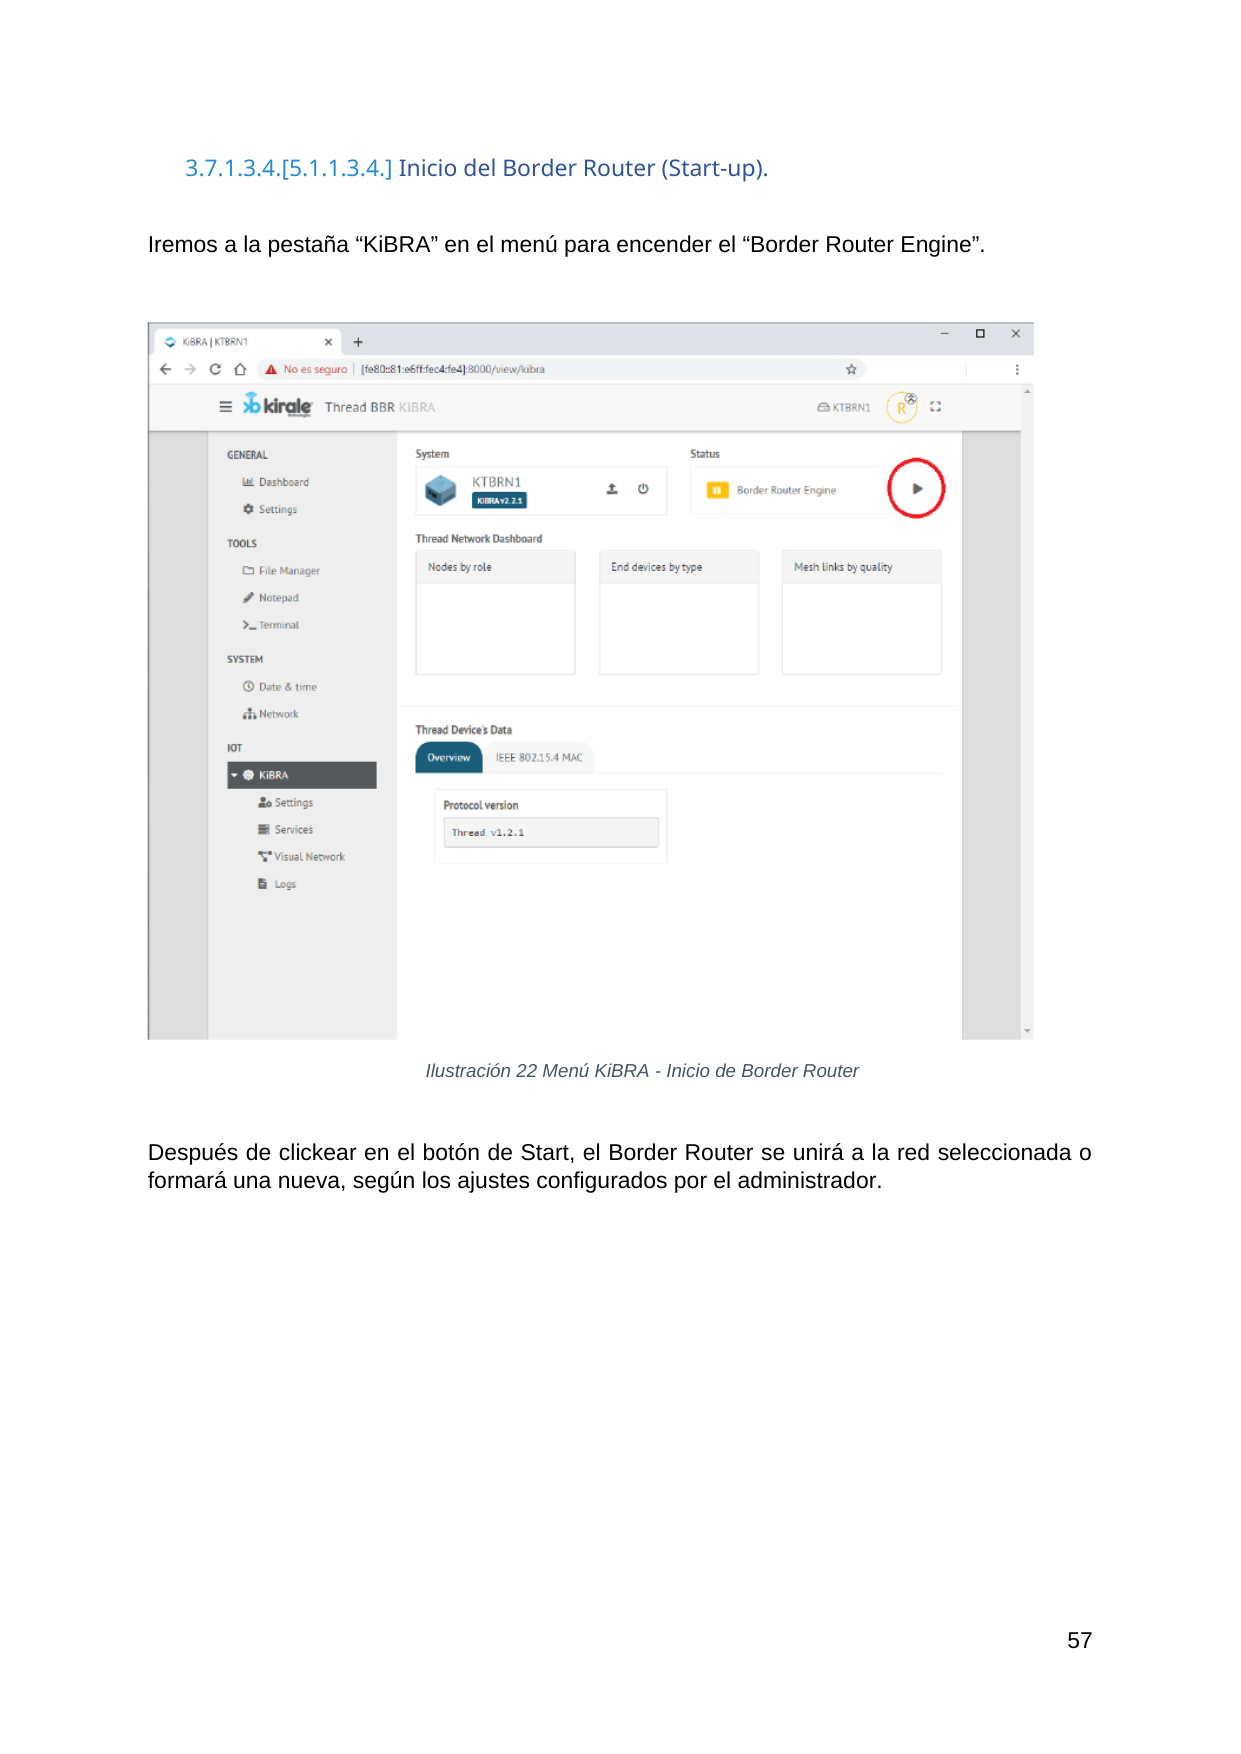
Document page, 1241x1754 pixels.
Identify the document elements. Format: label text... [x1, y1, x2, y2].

subtitle Inicio del Border Router (Start-up). [185, 152, 1092, 183]
text Después de clickear en el botón de Start, el Border Router se unirá a la red seleccionada o formará una nueva, según los ajustes configurados por el administrador. [148, 1138, 1092, 1193]
picture [147, 321, 1034, 1041]
text Iremos a la pestaña “KiBRA” en el menú para encender el “Border Router Engine”. [148, 231, 1092, 257]
